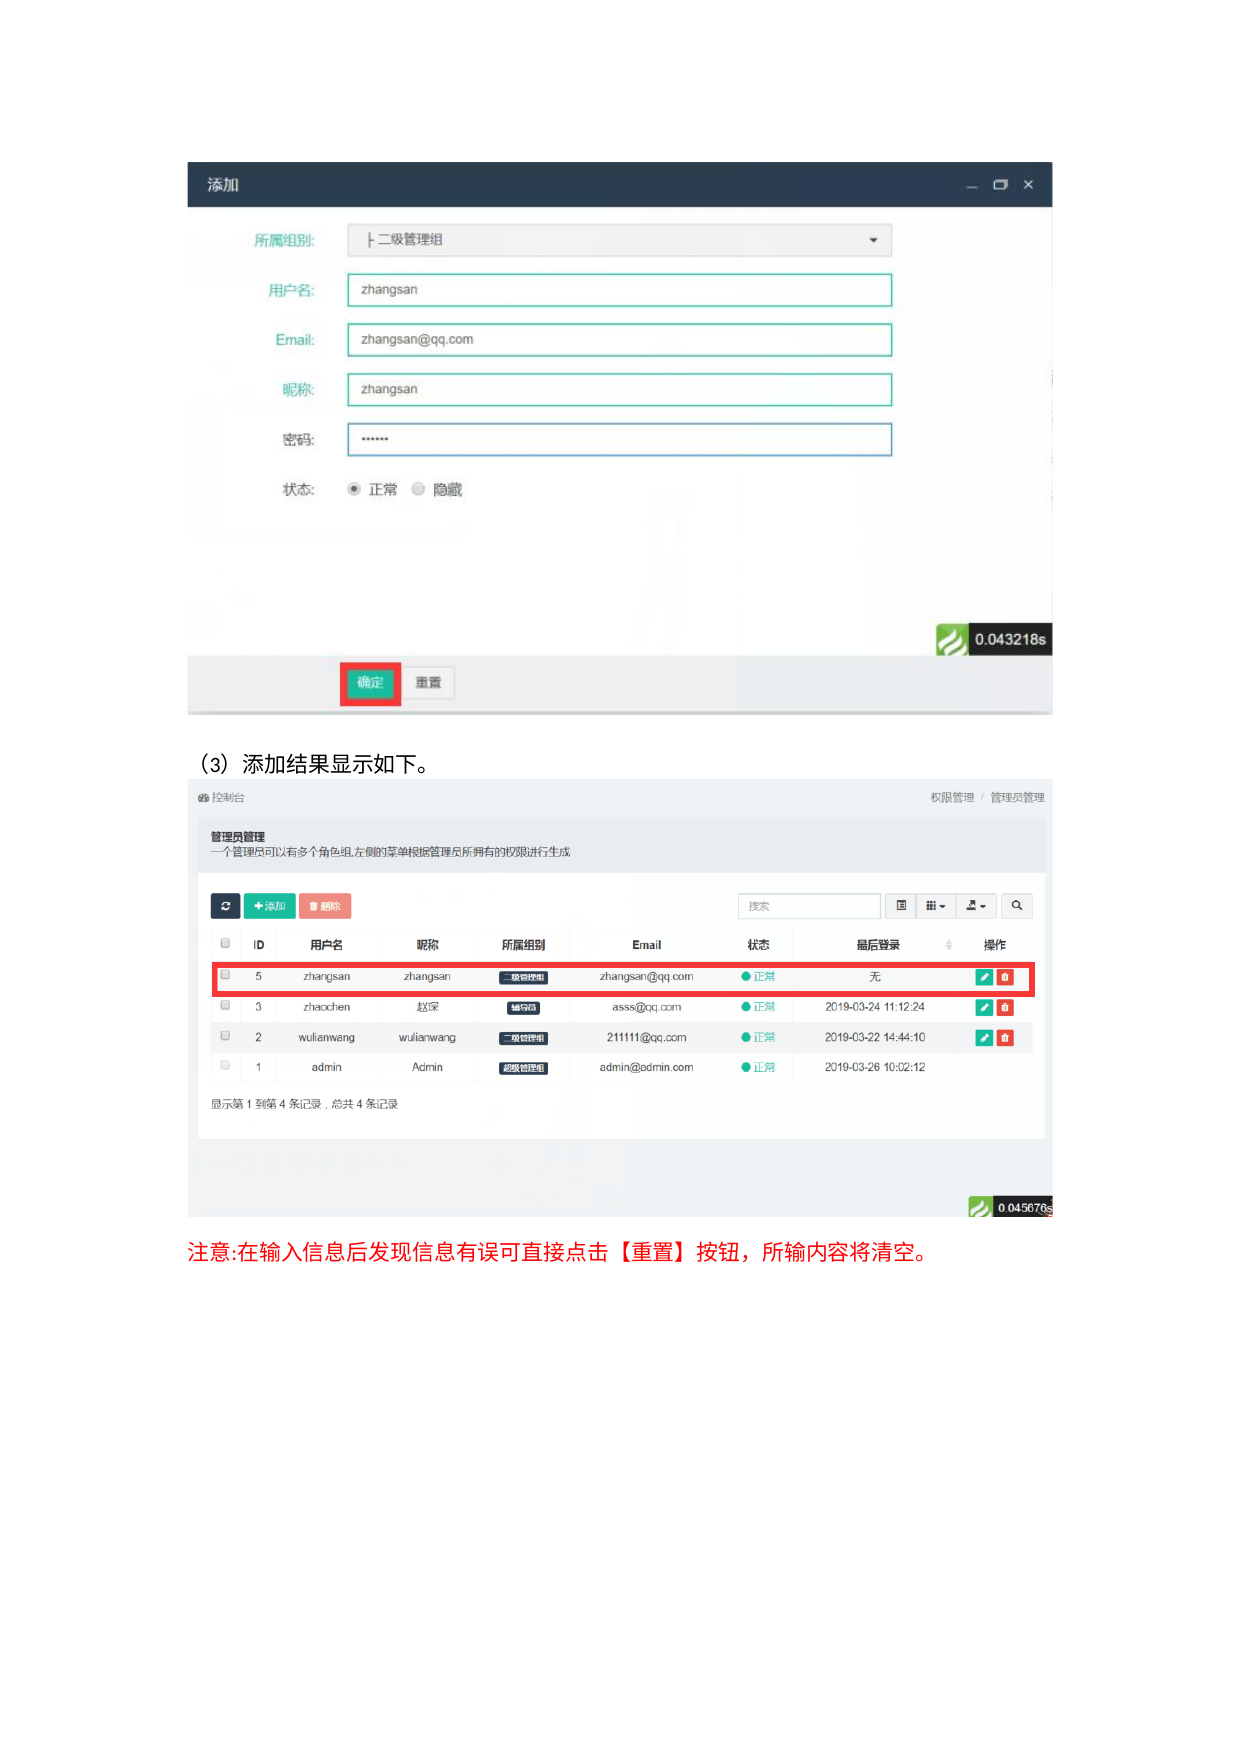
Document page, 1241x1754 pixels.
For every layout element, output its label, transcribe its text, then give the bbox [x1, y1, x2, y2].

picture [187, 162, 1053, 715]
text 注意:在输入信息后发现信息有误可直接点击【重置】按钮，所输内容将清空。 [187, 1234, 1053, 1267]
text （3）添加结果显示如下。 [187, 747, 1053, 779]
picture [187, 779, 1053, 1217]
